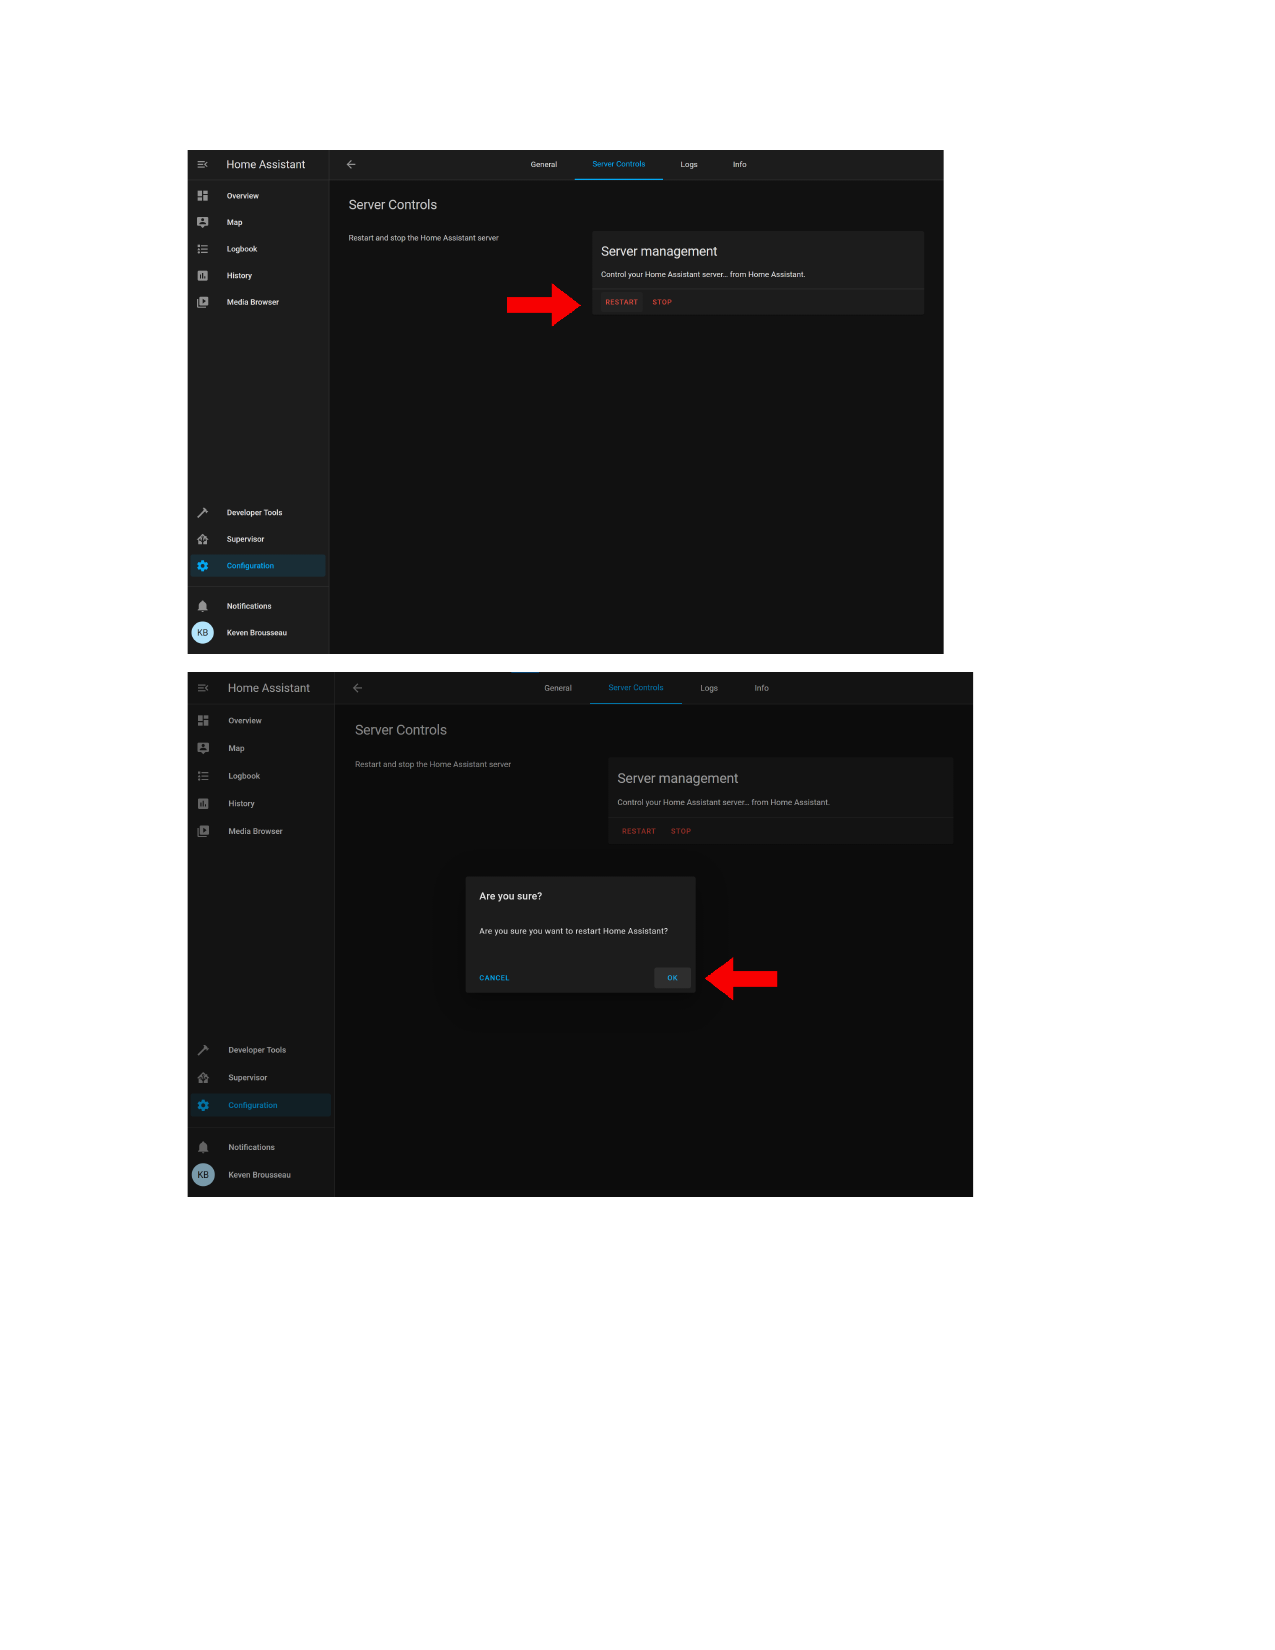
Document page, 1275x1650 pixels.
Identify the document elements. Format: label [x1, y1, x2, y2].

picture [187, 150, 944, 654]
picture [187, 672, 974, 1197]
